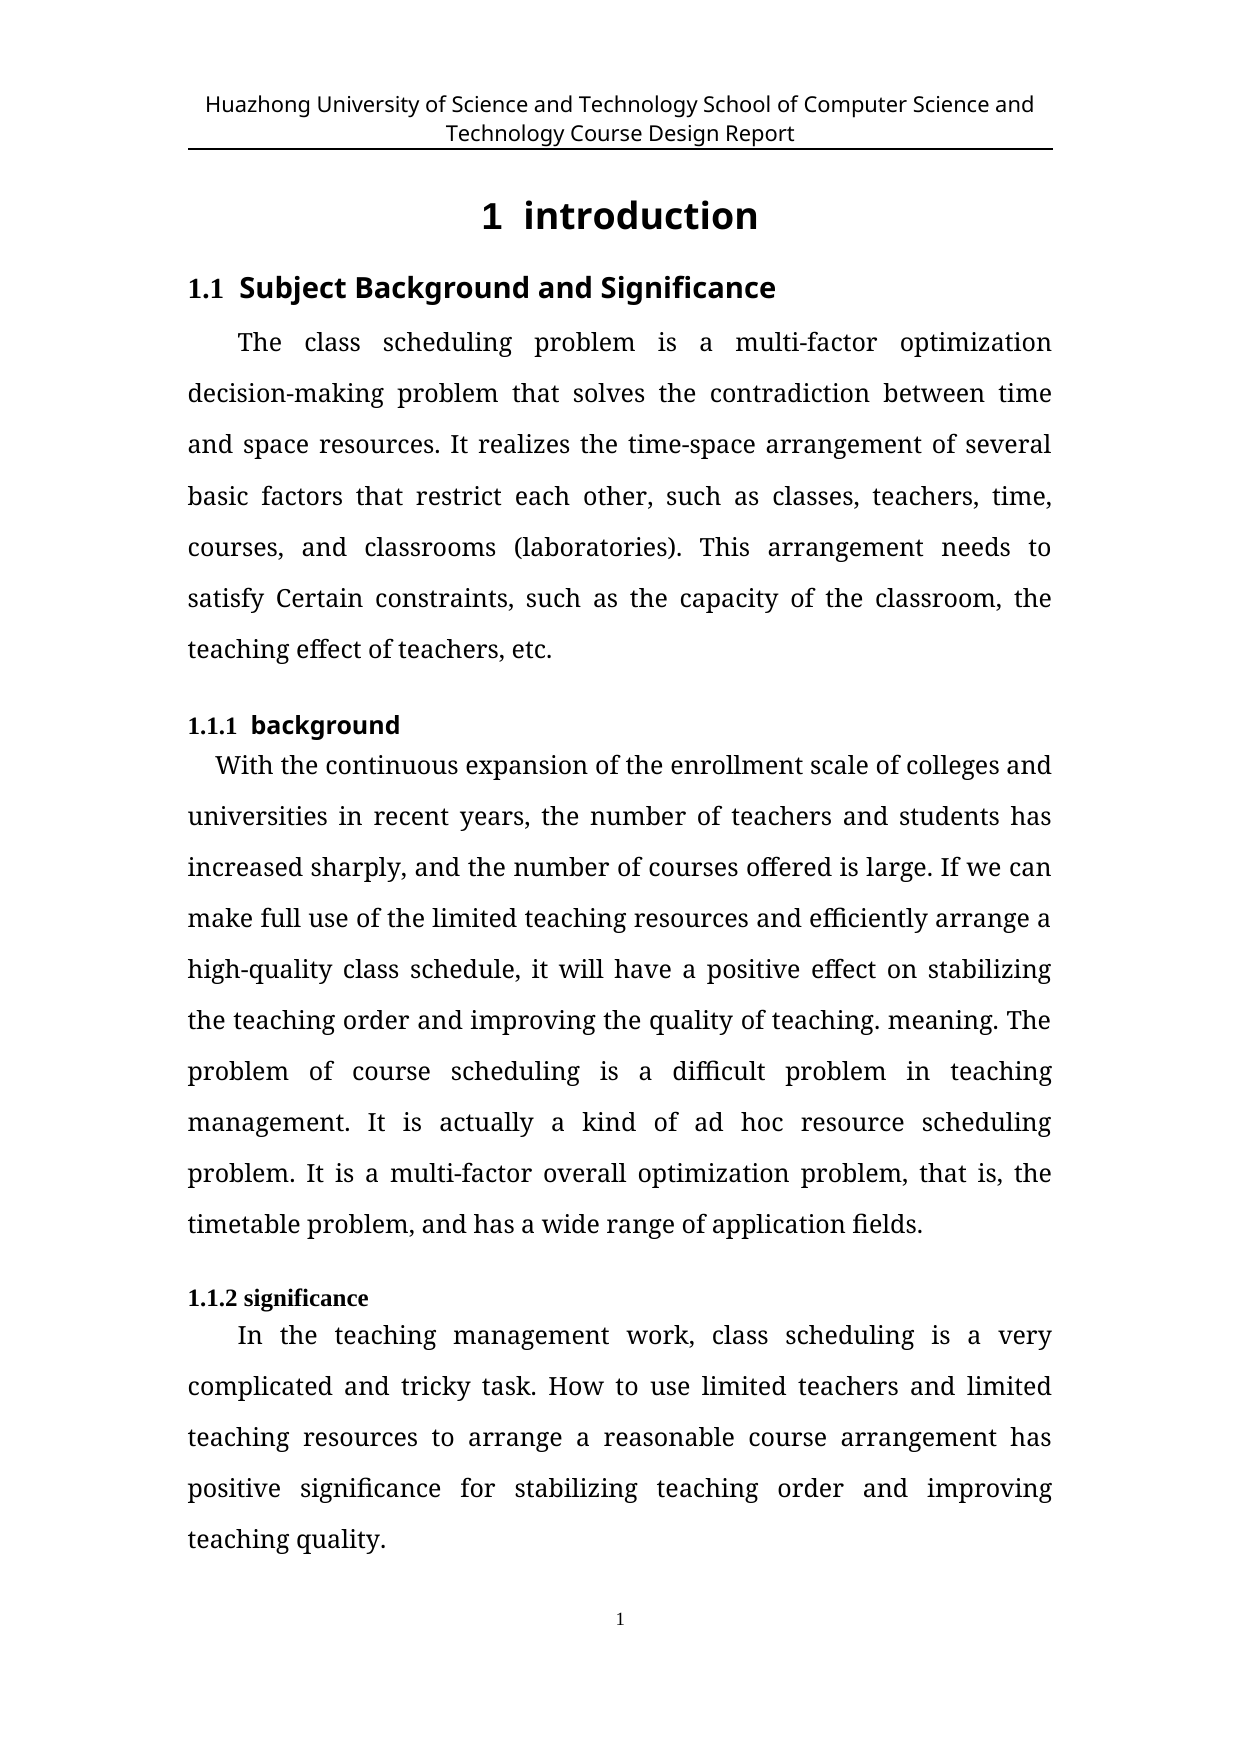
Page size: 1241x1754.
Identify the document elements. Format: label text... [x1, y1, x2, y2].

subtitle 1.1.2 significance [187, 1283, 1053, 1312]
text The class scheduling problem is a multi-factor optimization decision-making problem that solves the contradiction between time and space resources. It realizes the time-space arrangement of several basic factors that restrict each other, such as classes, teachers, time, courses, and classrooms (laboratories). This arrangement needs to satisfy Certain constraints, such as the capacity of the classroom, the teaching effect of teachers, etc. [187, 325, 1053, 665]
subtitle 1.1.1 background [187, 707, 1053, 741]
subtitle 1 introduction [187, 189, 1053, 240]
text In the teaching management work, class scheduling is a very complicated and tricky task. How to use limited teachers and limited teaching resources to arrange a reasonable course arrangement has positive significance for stabilizing teaching order and improving teaching quality. [187, 1318, 1053, 1556]
subtitle 1.1 Subject Background and Significance [187, 267, 1053, 307]
text With the continuous expansion of the enrollment scale of colleges and universities in recent years, the number of teachers and students has increased sharply, and the number of courses offered is large. If we can make full use of the limited teaching resources and efficiently arrange a high-quality class schedule, it will have a positive effect on stabilizing the teaching order and improving the quality of teaching. meaning. The problem of course scheduling is a difficult problem in teaching management. It is actually a kind of ad hoc resource scheduling problem. It is a multi-factor overall optimization problem, that is, the timetable problem, and has a wide range of application fields. [187, 748, 1053, 1241]
